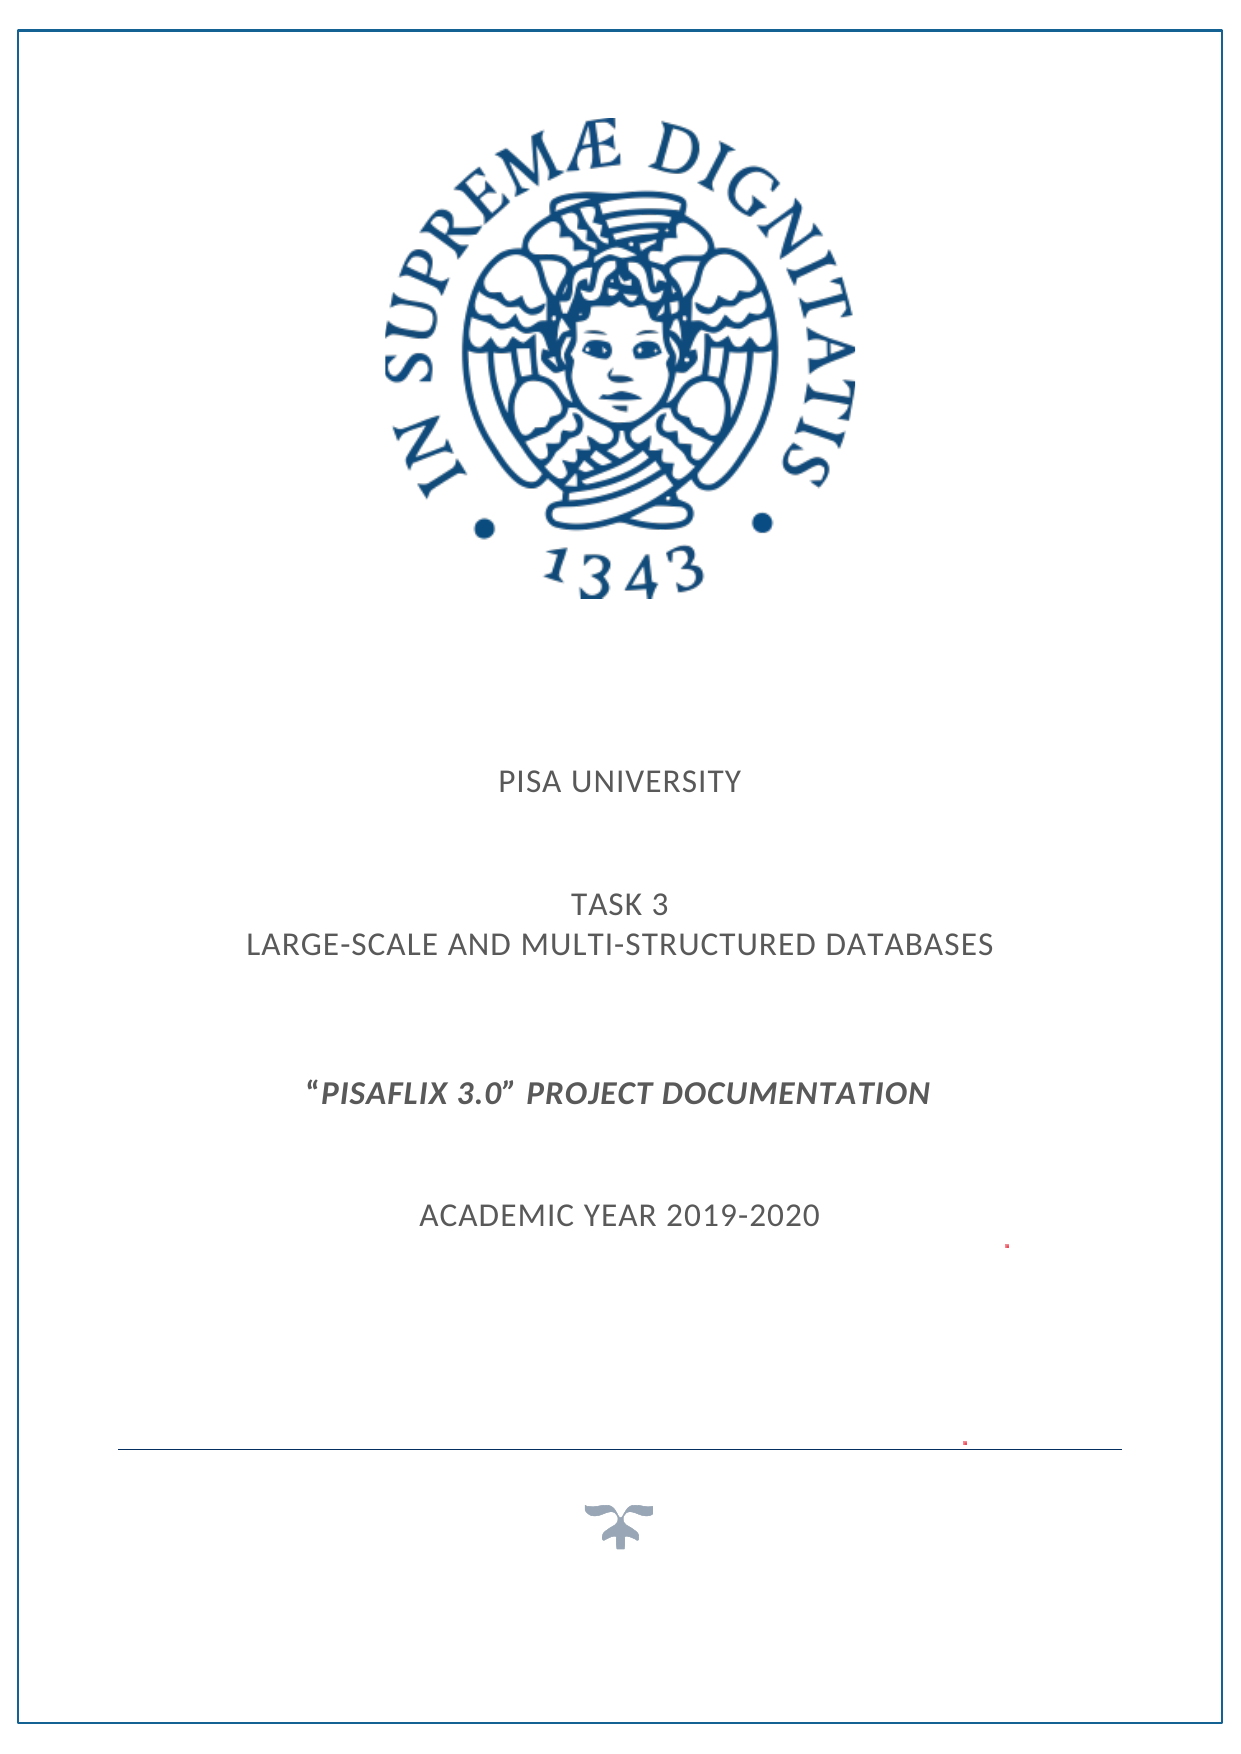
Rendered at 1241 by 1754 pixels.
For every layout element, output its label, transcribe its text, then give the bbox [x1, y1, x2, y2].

picture [385, 118, 855, 599]
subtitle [118, 1072, 1122, 1357]
subtitle Pisa University TASK 3 LARGE-SCALE AND MULTI-STRUCTURED DATABASES [118, 761, 1122, 964]
